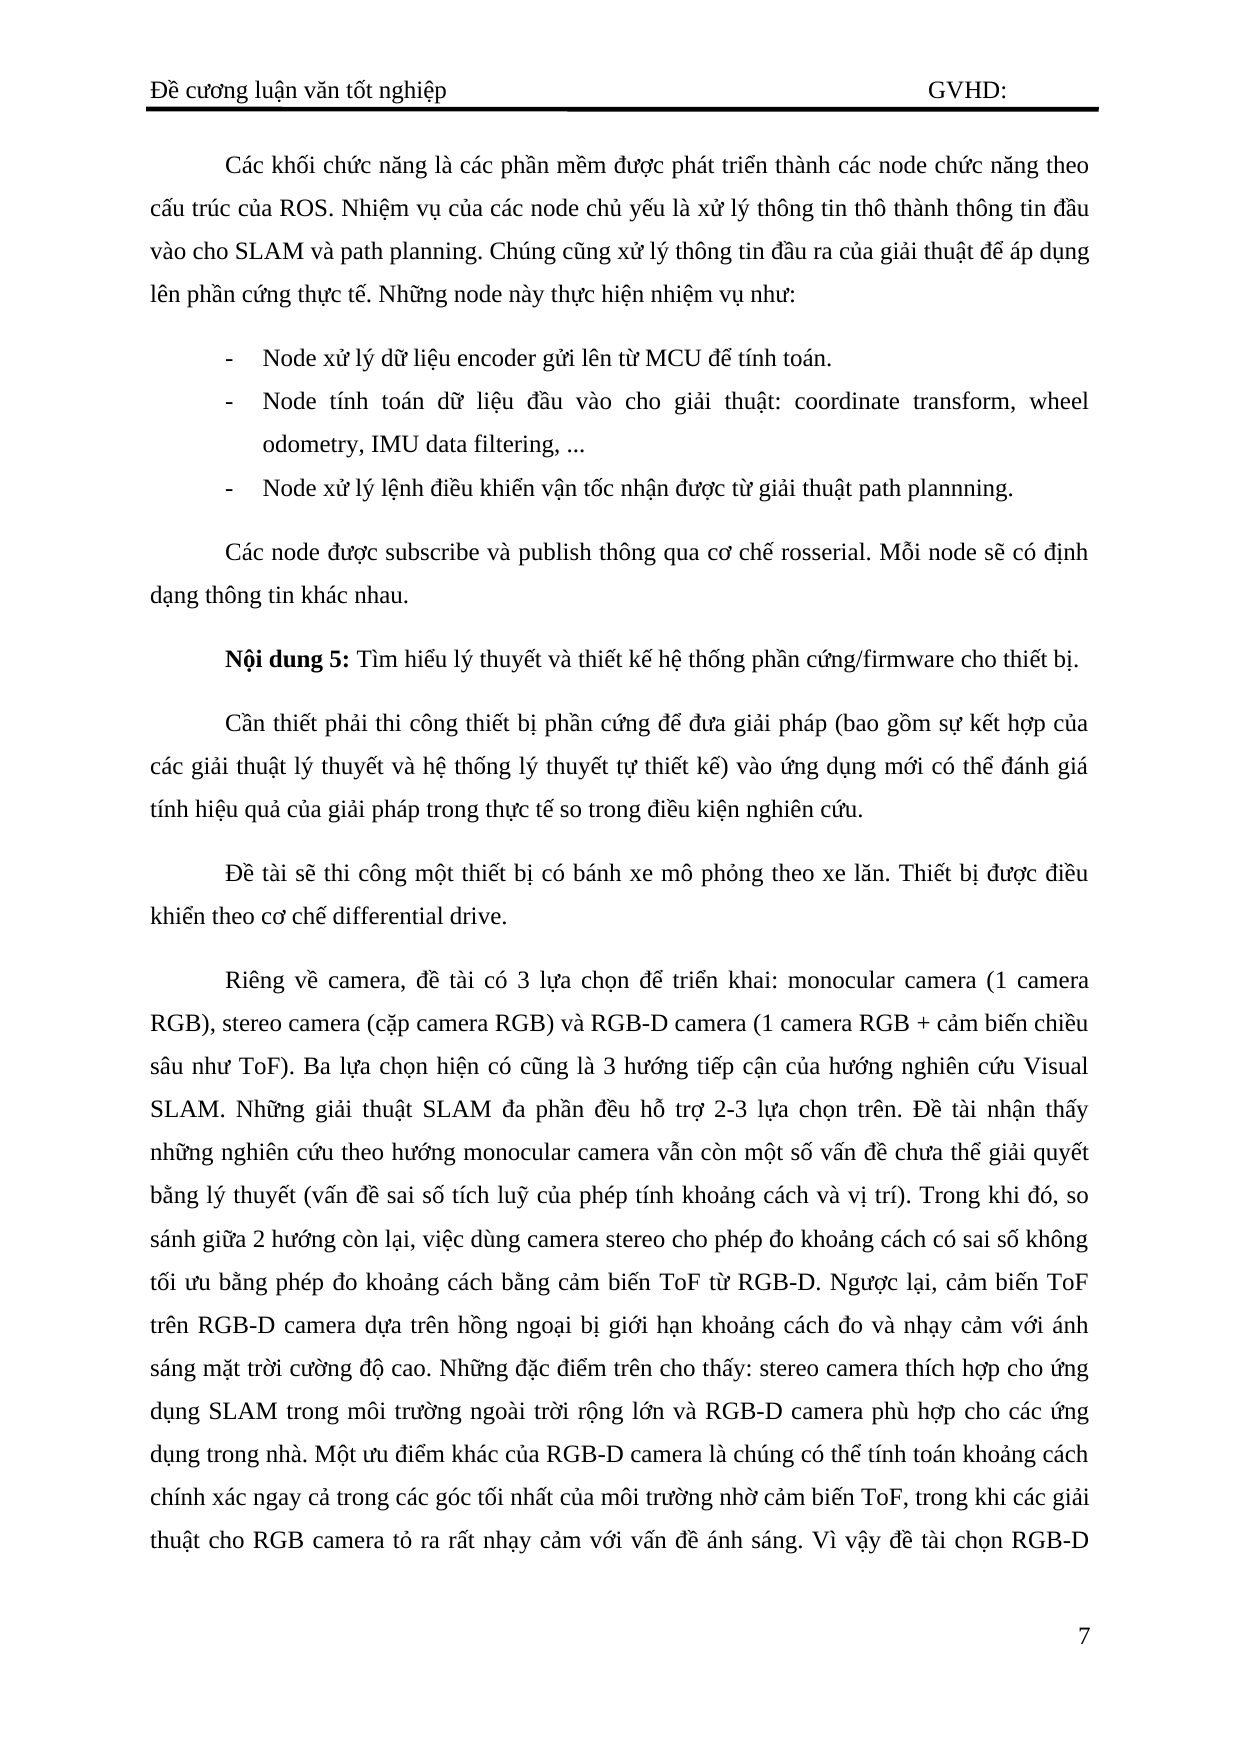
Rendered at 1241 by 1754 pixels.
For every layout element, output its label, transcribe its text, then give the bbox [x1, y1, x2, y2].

text Các khối chức năng là các phần mềm được phát triển thành các node chức năng theo cấu trúc của ROS. Nhiệm vụ của các node chủ yếu là xử lý thông tin thô thành thông tin đầu vào cho SLAM và path planning. Chúng cũng xử lý thông tin đầu ra của giải thuật để áp dụng lên phần cứng thực tế. Những node này thực hiện nhiệm vụ như: [150, 150, 1090, 308]
text Đề tài sẽ thi công một thiết bị có bánh xe mô phỏng theo xe lăn. Thiết bị được điều khiển theo cơ chế differential drive. [150, 858, 1090, 930]
text Nội dung 5: Tìm hiểu lý thuyết và thiết kế hệ thống phần cứng/firmware cho thiết bị. [150, 644, 1090, 672]
text Các node được subscribe và publish thông qua cơ chế rosserial. Mỗi node sẽ có định dạng thông tin khác nhau. [150, 537, 1090, 608]
text Cần thiết phải thi công thiết bị phần cứng để đưa giải pháp (bao gồm sự kết hợp của các giải thuật lý thuyết và hệ thống lý thuyết tự thiết kế) vào ứng dụng mới có thể đánh giá tính hiệu quả của giải pháp trong thực tế so trong điều kiện nghiên cứu. [150, 708, 1090, 823]
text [150, 965, 1090, 1554]
list Node xử lý lệnh điều khiển vận tốc nhận được từ giải thuật path plannning. [225, 473, 1090, 501]
list Node xử lý dữ liệu encoder gửi lên từ MCU để tính toán. [225, 343, 1090, 372]
list Node tính toán dữ liệu đầu vào cho giải thuật: coordinate transform, wheel odometry, IMU data filtering, ... [225, 386, 1090, 458]
